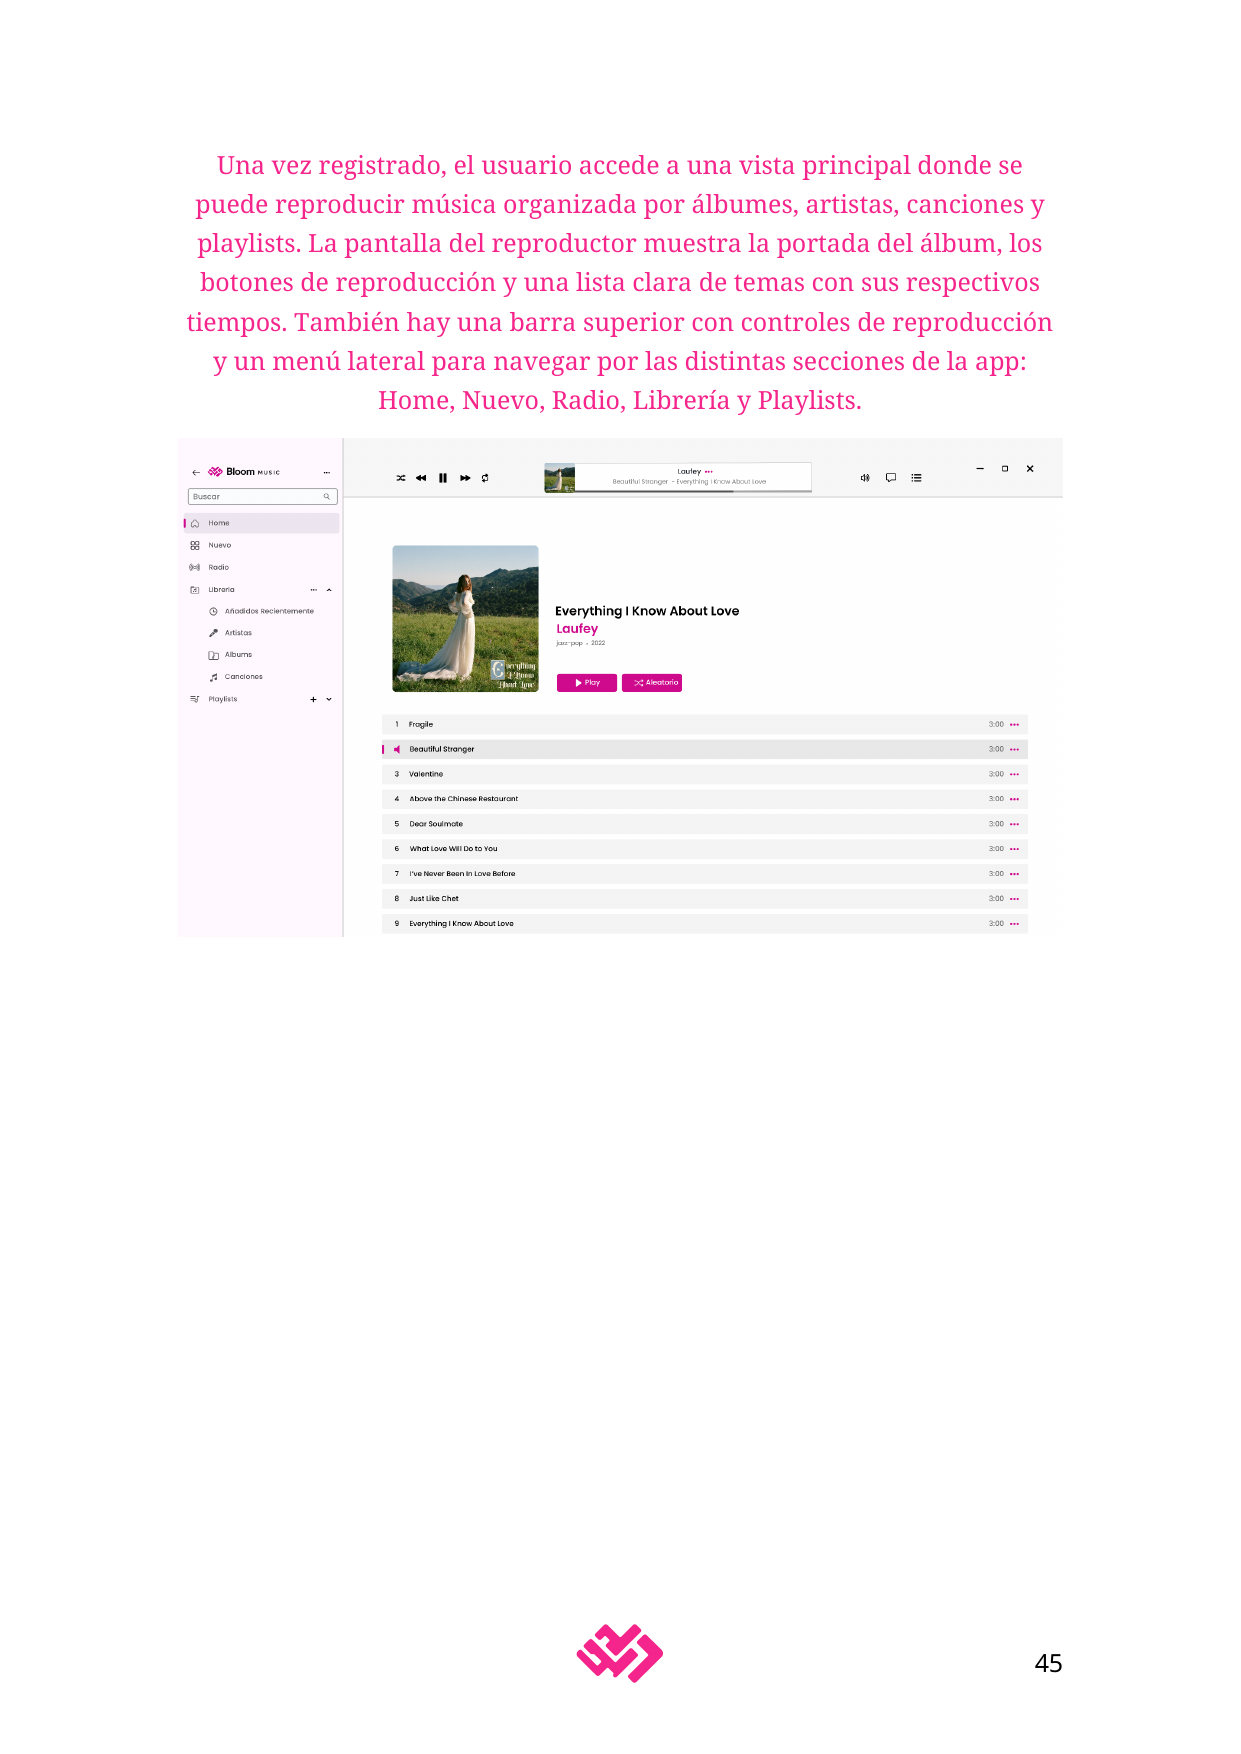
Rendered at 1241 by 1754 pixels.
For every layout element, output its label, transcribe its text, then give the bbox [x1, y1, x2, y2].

picture [177, 438, 1063, 937]
text Una vez registrado, el usuario accede a una vista principal donde se puede reproducir música organizada por álbumes, artistas, canciones y playlists. La pantalla del reproductor muestra la portada del álbum, los botones de reproducción y una lista clara de temas con sus respectivos tiempos. También hay una barra superior con controles de reproducción y un menú lateral para navegar por las distintas secciones de la app: Home, Nuevo, Radio, Librería y Playlists. [177, 148, 1063, 417]
picture [556, 1593, 684, 1720]
